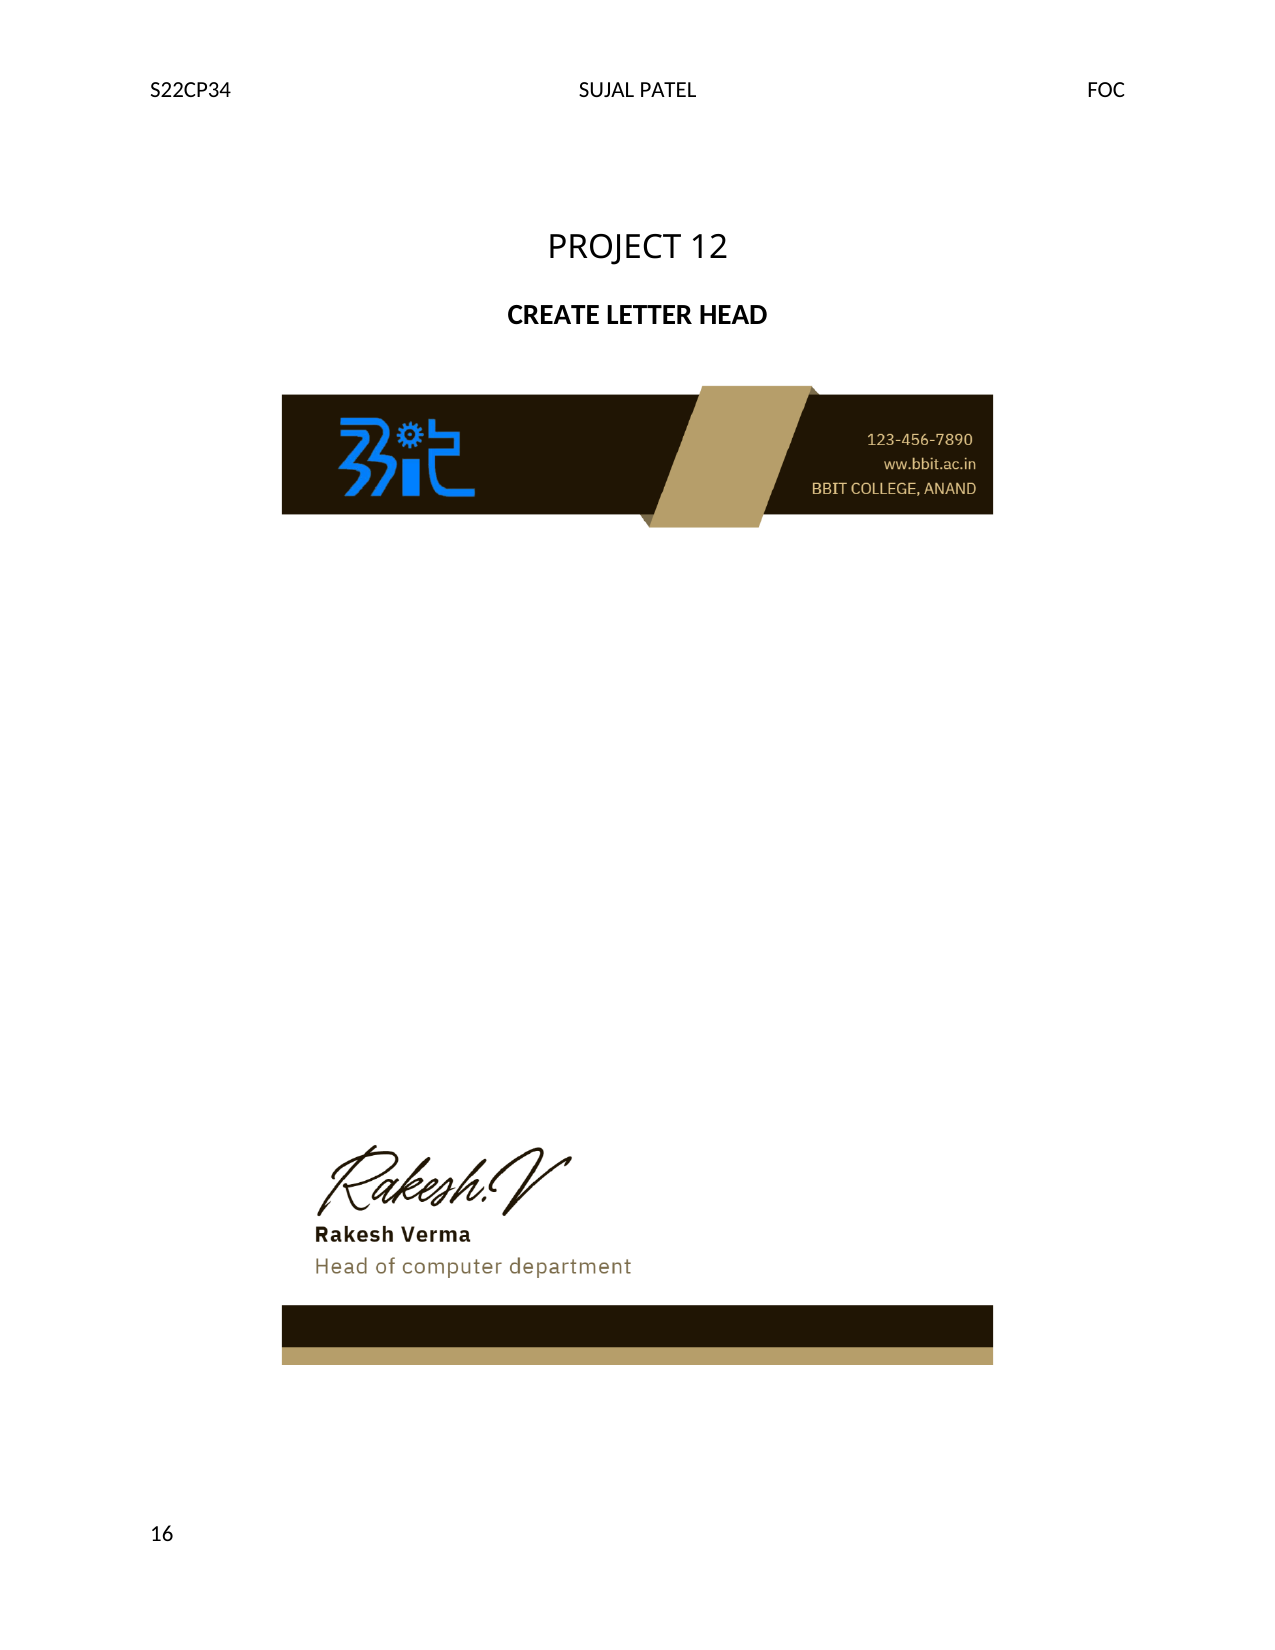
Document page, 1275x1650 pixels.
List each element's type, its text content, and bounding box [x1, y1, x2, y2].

picture [281, 357, 994, 1365]
text CREATE LETTER HEAD [150, 296, 1125, 332]
text PROJECT 12 [150, 223, 1125, 268]
